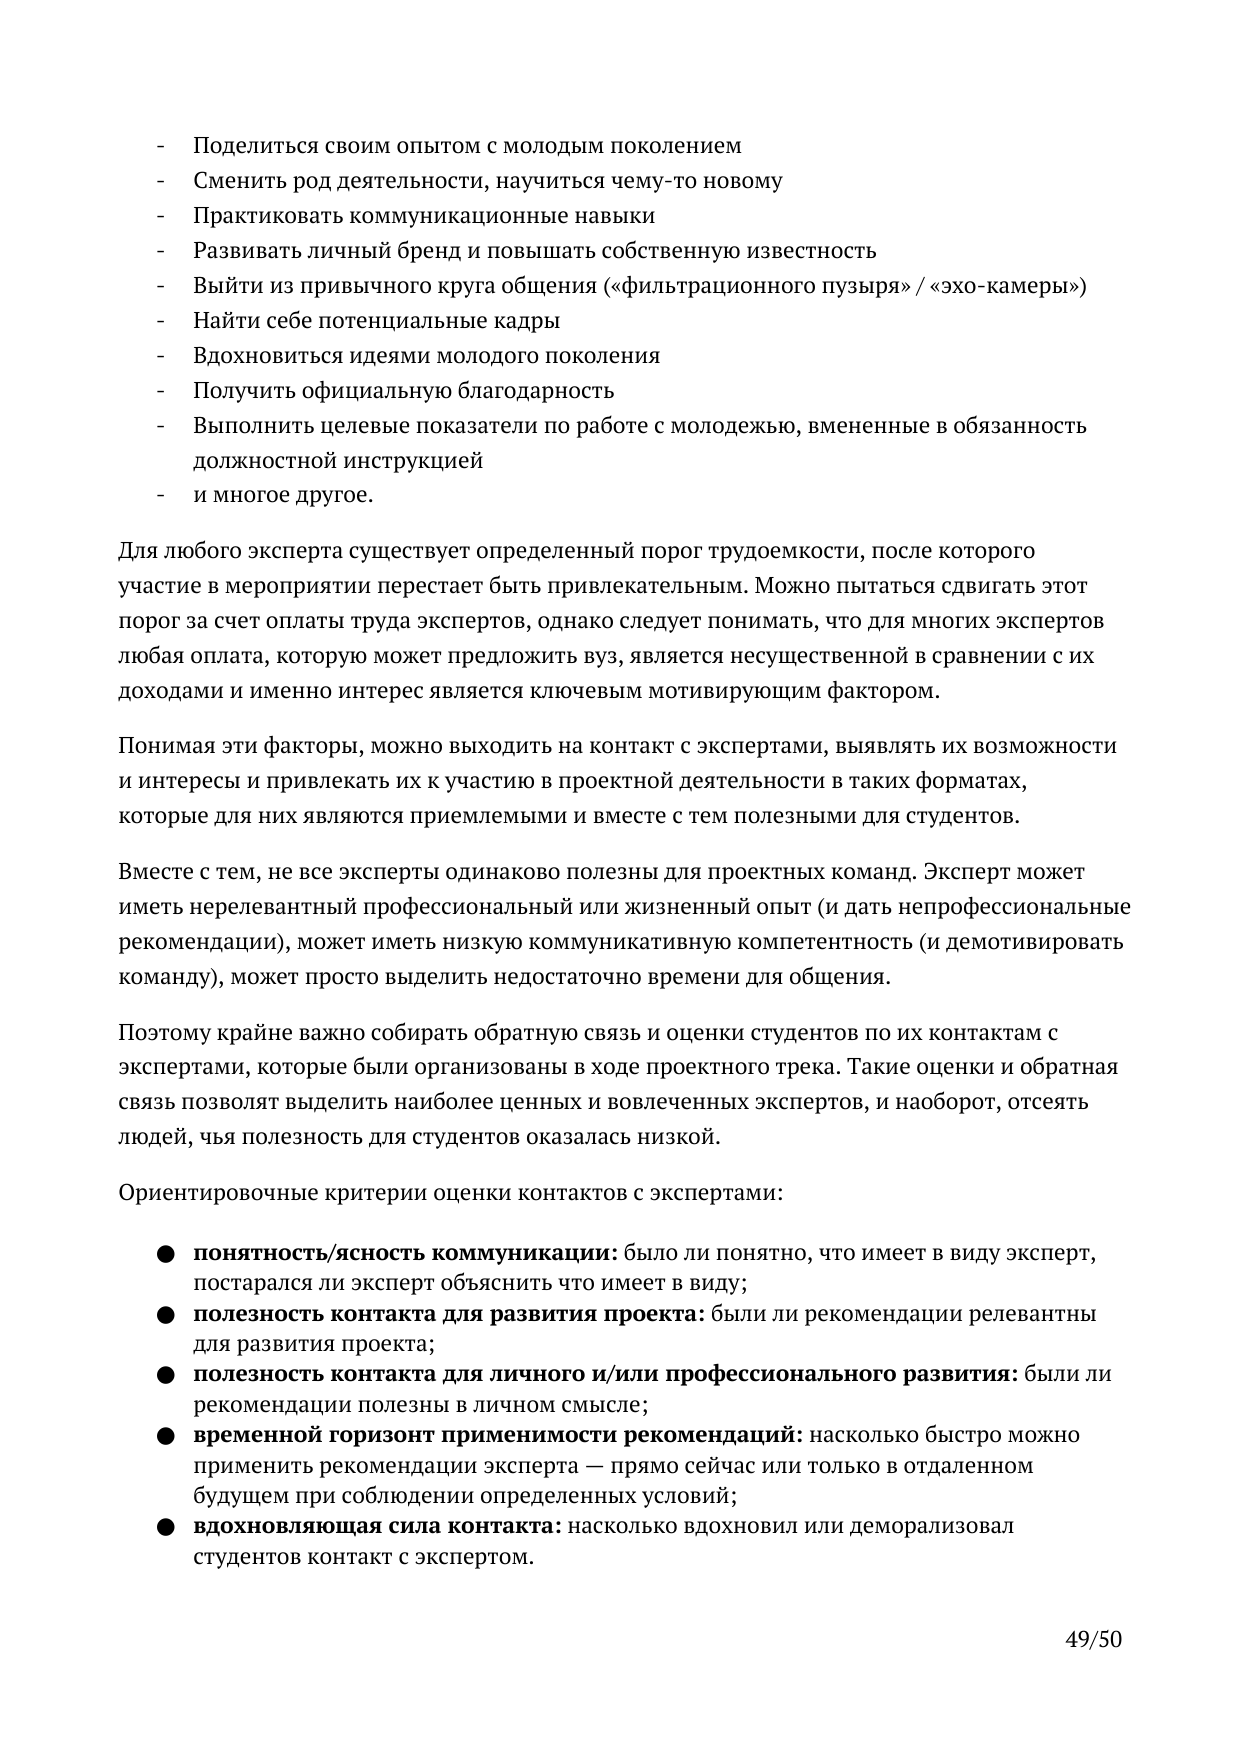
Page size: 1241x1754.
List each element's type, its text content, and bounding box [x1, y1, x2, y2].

list понятность/ясность коммуникации: было ли понятно, что имеет в виду эксперт, постарался ли эксперт объяснить что имеет в виду; [156, 1236, 1122, 1297]
list временной горизонт применимости рекомендаций: насколько быстро можно применить рекомендации эксперта — прямо сейчас или только в отдаленном будущем при соблюдении определенных условий; [156, 1419, 1122, 1510]
list Найти себе потенциальные кадры [156, 304, 1122, 335]
list Поделиться своим опытом с молодым поколением [156, 130, 1122, 161]
list Развивать личный бренд и повышать собственную известность [156, 235, 1122, 265]
list Практиковать коммуникационные навыки [156, 200, 1122, 230]
text Понимая эти факторы, можно выходить на контакт с экспертами, выявлять их возможности и интересы и привлекать их к участию в проектной деятельности в таких форматах, которые для них являются приемлемыми и вместе с тем полезными для студентов. [118, 730, 1122, 830]
list полезность контакта для развития проекта: были ли рекомендации релевантны для развития проекта; [156, 1297, 1122, 1358]
text Вместе с тем, не все эксперты одинаково полезны для проектных команд. Эксперт может иметь нерелевантный профессиональный или жизненный опыт (и дать непрофессиональные рекомендации), может иметь низкую коммуникативную компетентность (и демотивировать команду), может просто выделить недостаточно времени для общения. [118, 856, 1138, 991]
list Получить официальную благодарность [156, 374, 1122, 405]
list полезность контакта для личного и/или профессионального развития: были ли рекомендации полезны в личном смысле; [156, 1358, 1122, 1419]
list Выйти из привычного круга общения («фильтрационного пузыря» / «эхо-камеры») [156, 270, 1122, 300]
text Поэтому крайне важно собирать обратную связь и оценки студентов по их контактам с экспертами, которые были организованы в ходе проектного трека. Такие оценки и обратная связь позволят выделить наиболее ценных и вовлеченных экспертов, и наоборот, отсеять людей, чья полезность для студентов оказалась низкой. [118, 1016, 1122, 1151]
list вдохновляющая сила контакта: насколько вдохновил или деморализовал студентов контакт с экспертом. [156, 1510, 1122, 1571]
list Вдохновиться идеями молодого поколения [156, 339, 1122, 370]
text Для любого эксперта существует определенный порог трудоемкости, после которого участие в мероприятии перестает быть привлекательным. Можно пытаться сдвигать этот порог за счет оплаты труда экспертов, однако следует понимать, что для многих экспертов любая оплата, которую может предложить вуз, является несущественной в сравнении с их доходами и именно интерес является ключевым мотивирующим фактором. [118, 535, 1123, 705]
list Сменить род деятельности, научиться чему-то новому [156, 165, 1122, 195]
text Ориентировочные критерии оценки контактов с экспертами: [118, 1176, 1122, 1207]
list и многое другое. [156, 479, 1122, 509]
list Выполнить целевые показатели по работе с молодежью, вмененные в обязанность должностной инструкцией [156, 409, 1122, 474]
